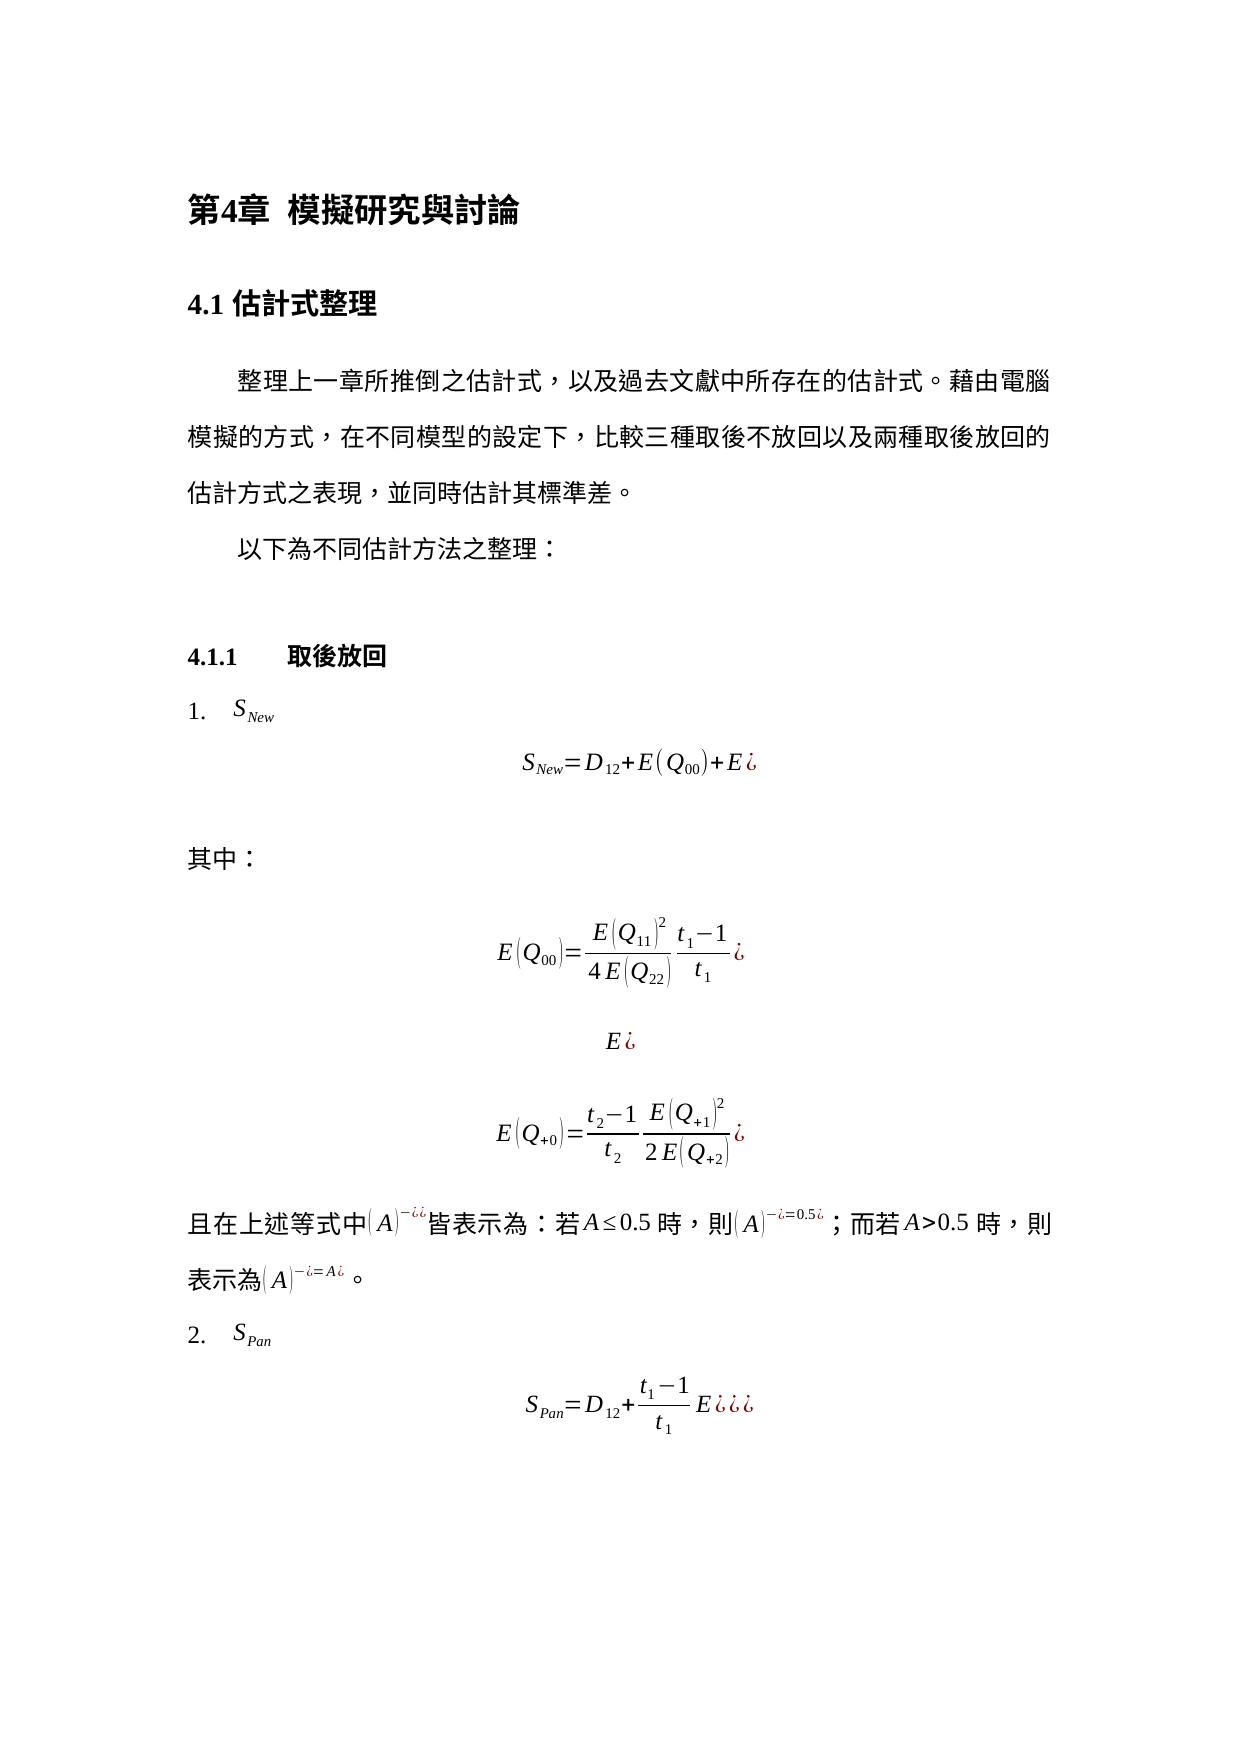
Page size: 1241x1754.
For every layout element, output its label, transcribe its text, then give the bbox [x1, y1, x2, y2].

subtitle 模擬研究與討論 [187, 171, 1053, 246]
text 且在上述等式中皆表示為：若 時，則；而若 時，則表示為。 [187, 1204, 1053, 1297]
table_cell [148, 1076, 1092, 1203]
table_header [148, 895, 1092, 1022]
subtitle 取後放回 [187, 636, 1053, 673]
text 其中： [187, 838, 1053, 876]
subtitle 估計式整理 [187, 264, 1053, 339]
text 整理上一章所推倒之估計式，以及過去文獻中所存在的估計式。藉由電腦模擬的方式，在不同模型的設定下，比較三種取後不放回以及兩種取後放回的估計方式之表現，並同時估計其標準差。 [187, 360, 1053, 510]
text 以下為不同估計方法之整理： [187, 528, 1053, 566]
table_cell [148, 1023, 1092, 1075]
